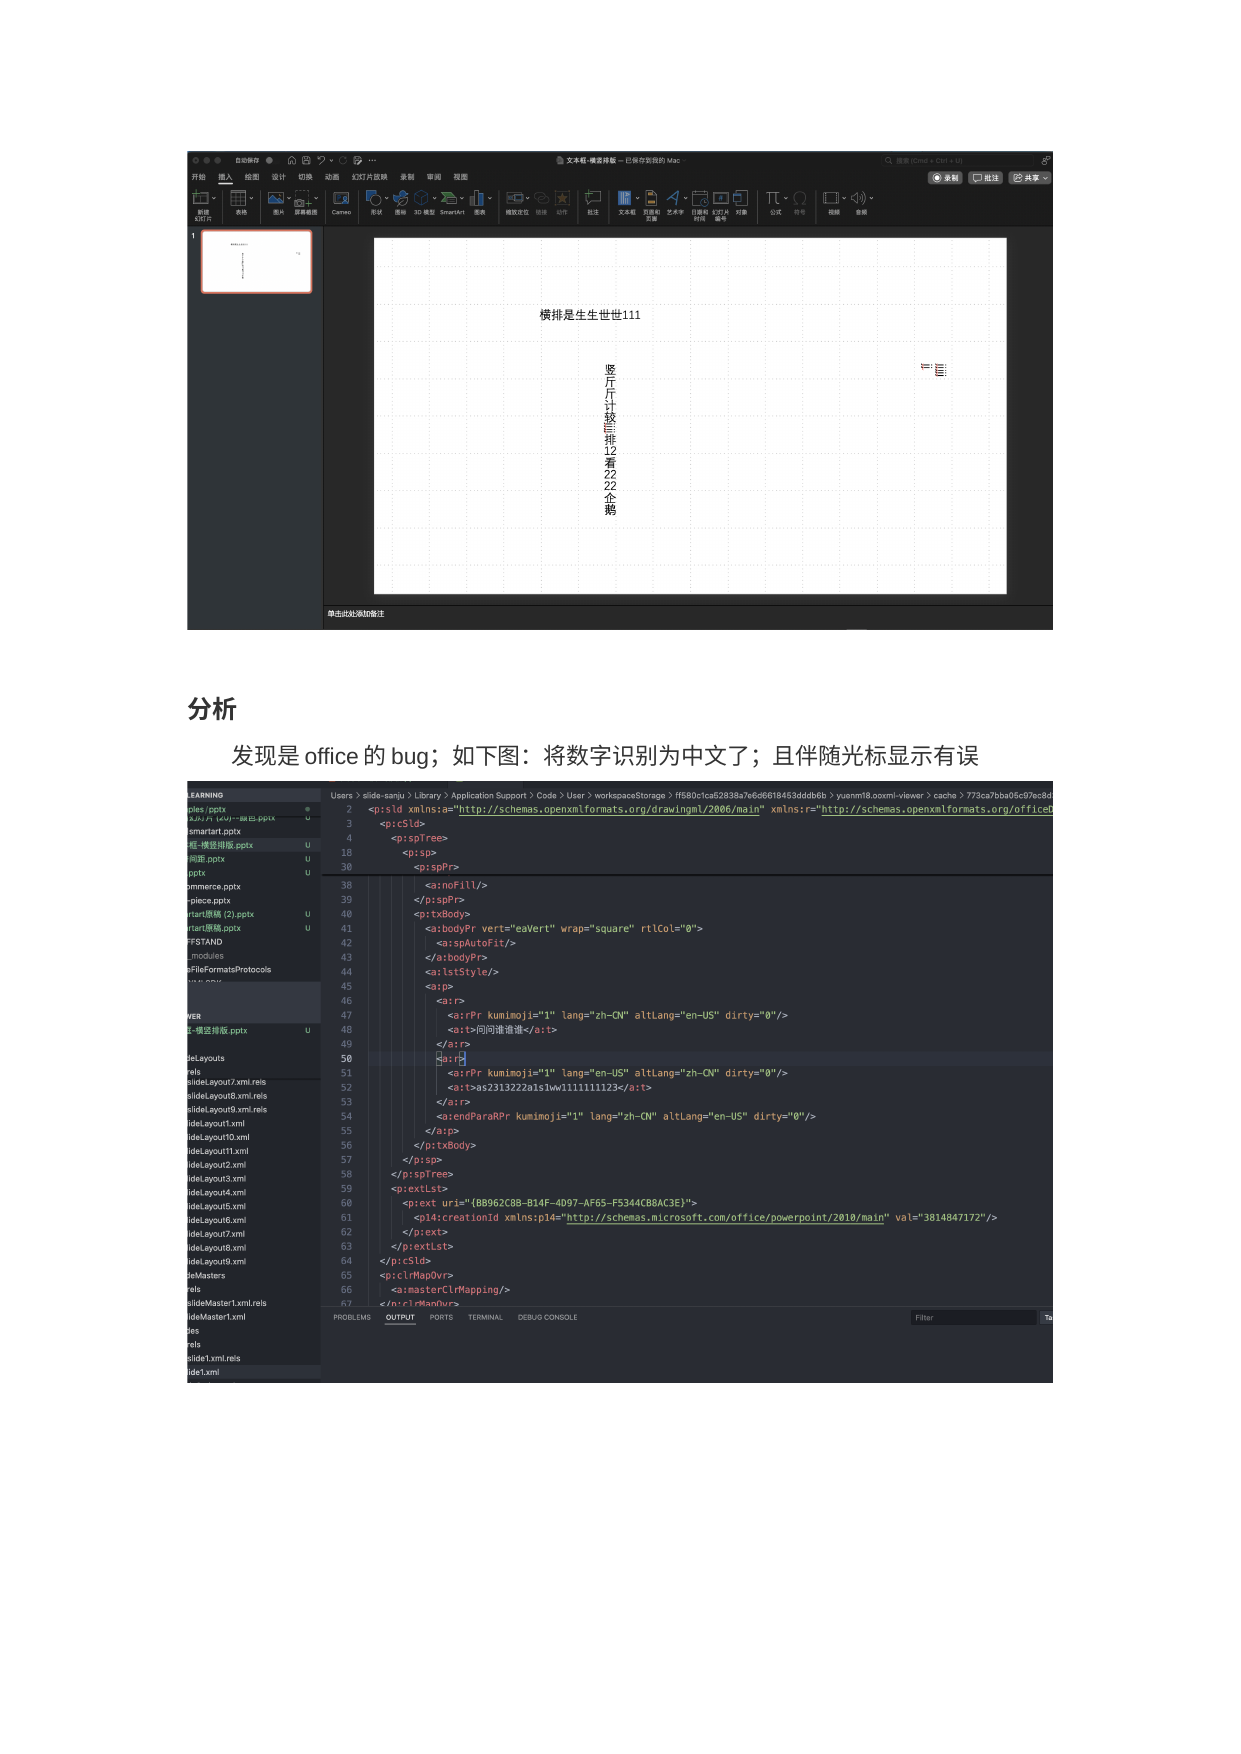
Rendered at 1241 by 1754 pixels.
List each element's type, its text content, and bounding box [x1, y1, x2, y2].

text 发现是office的bug；如下图：将数字识别为中文了；且伴随光标显示有误 [187, 734, 1053, 775]
picture [187, 781, 1053, 1383]
subtitle 分析 [187, 688, 1053, 728]
picture [187, 151, 1053, 630]
